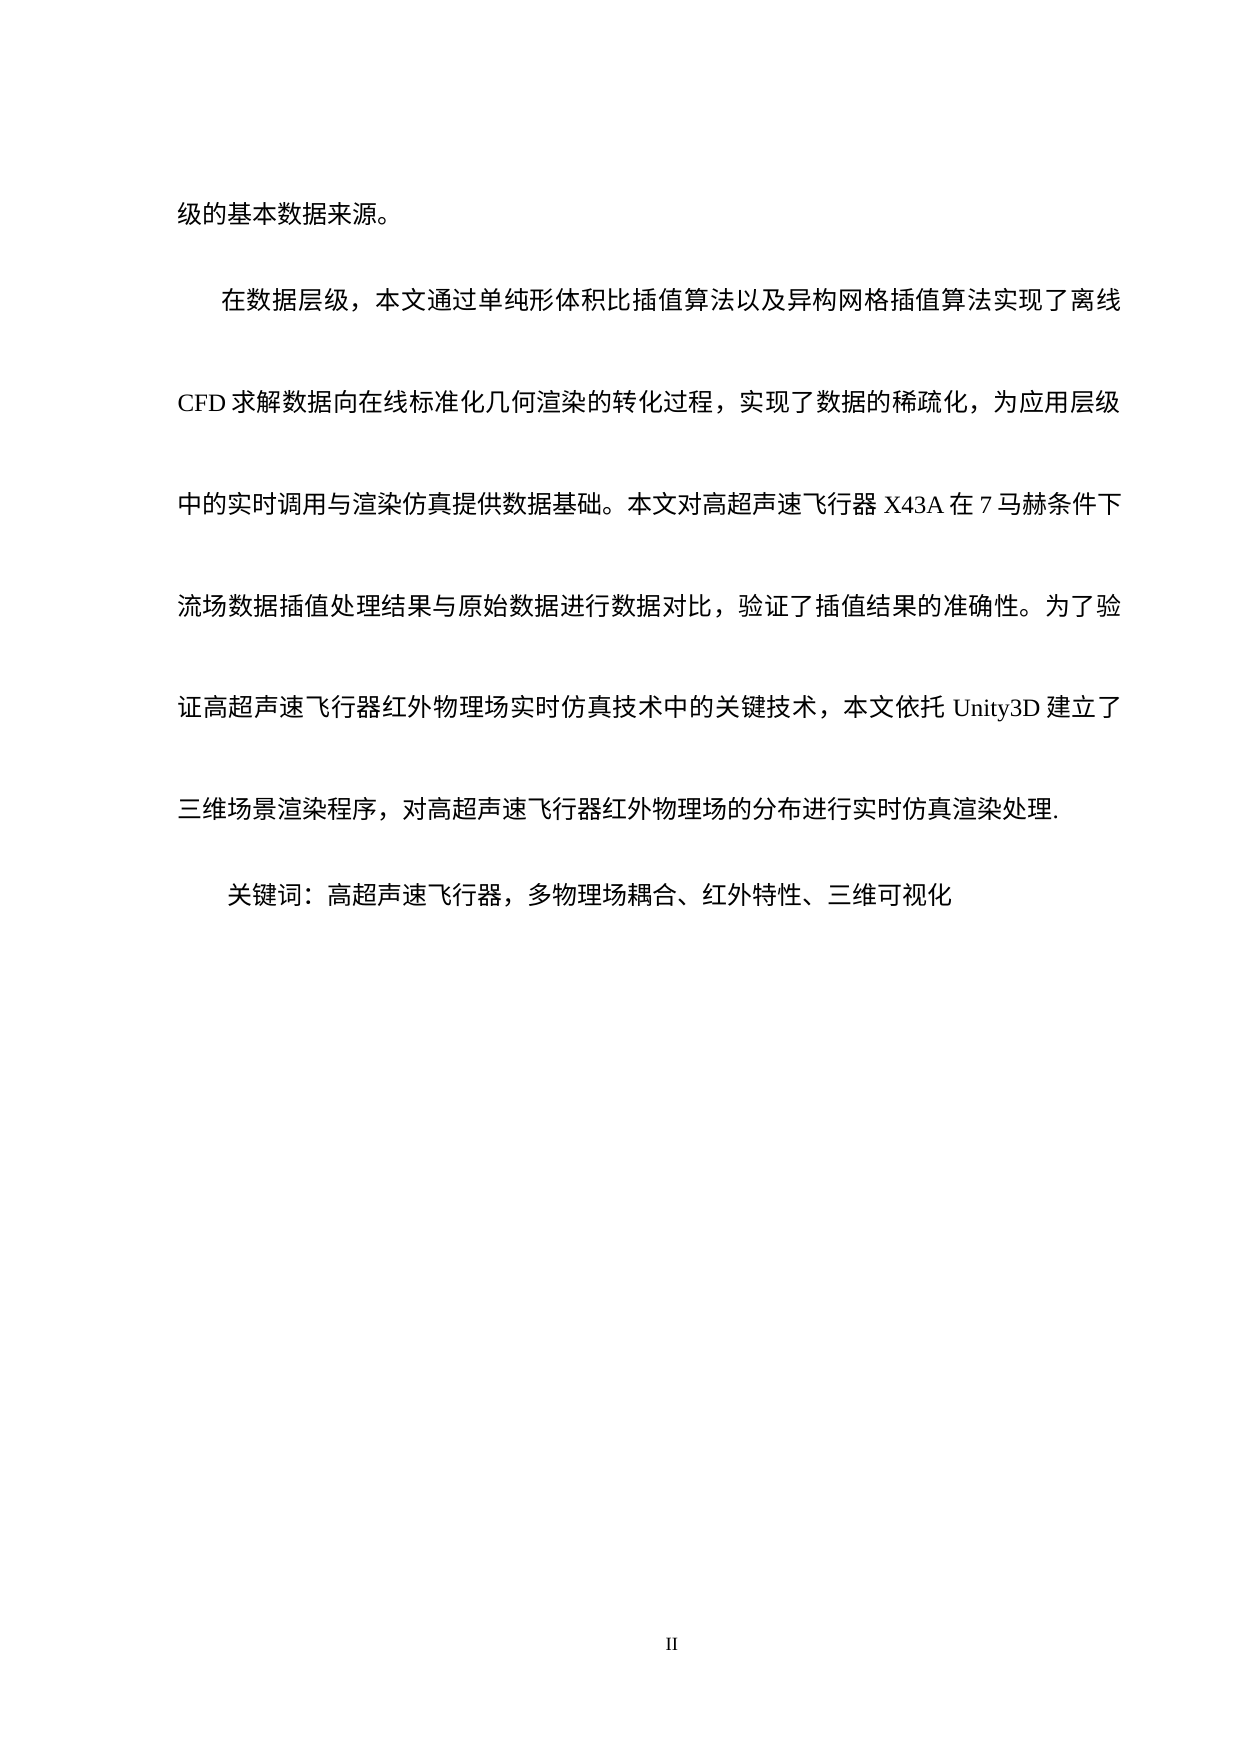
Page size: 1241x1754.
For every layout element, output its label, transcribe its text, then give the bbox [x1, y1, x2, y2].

text 关键词：高超声速飞行器，多物理场耦合、红外特性、三维可视化 [177, 860, 1122, 928]
text 在数据层级，本文通过单纯形体积比插值算法以及异构网格插值算法实现了离线CFD求解数据向在线标准化几何渲染的转化过程，实现了数据的稀疏化，为应用层级中的实时调用与渲染仿真提供数据基础。本文对高超声速飞行器X43A在7马赫条件下流场数据插值处理结果与原始数据进行数据对比，验证了插值结果的准确性。为了验证高超声速飞行器红外物理场实时仿真技术中的关键技术，本文依托Unity3D建立了三维场景渲染程序，对高超声速飞行器红外物理场的分布进行实时仿真渲染处理. [177, 264, 1122, 842]
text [177, 178, 1122, 246]
